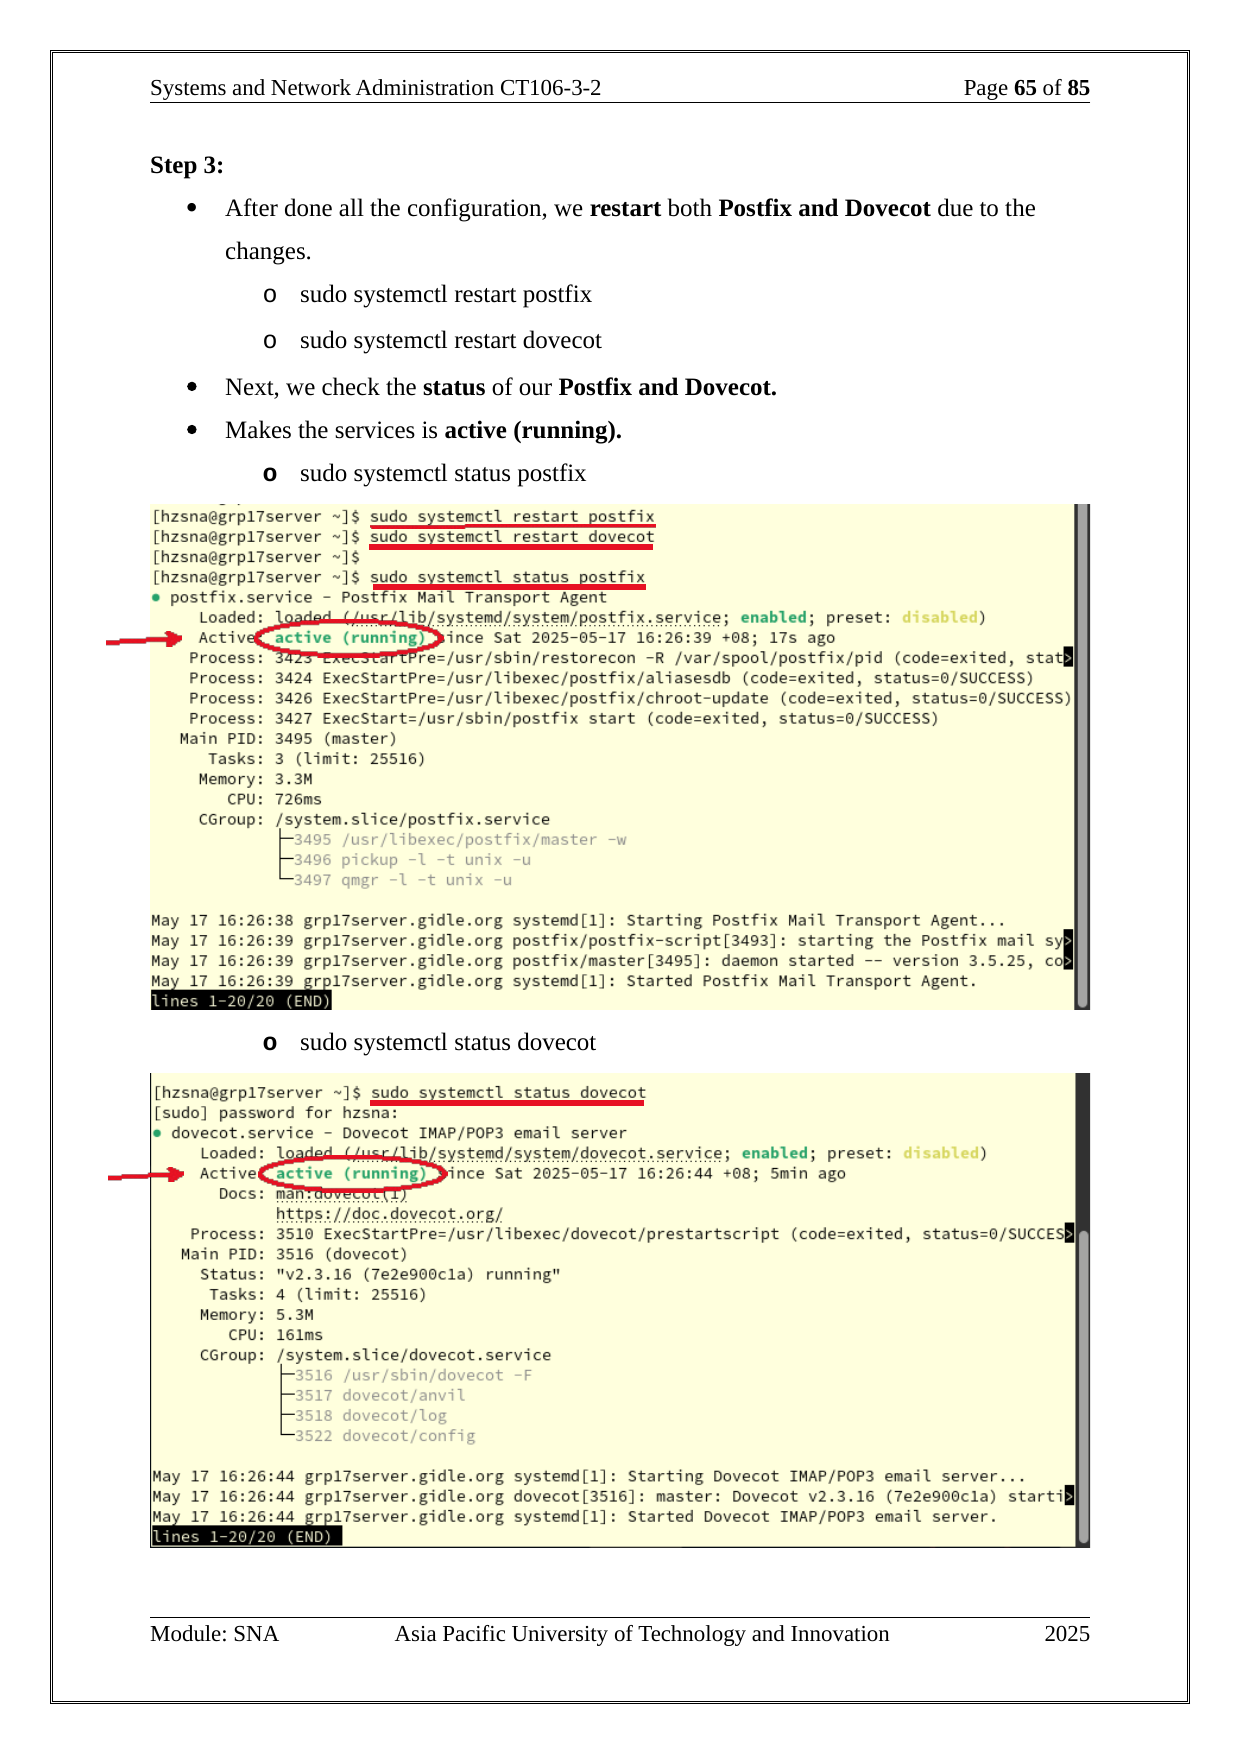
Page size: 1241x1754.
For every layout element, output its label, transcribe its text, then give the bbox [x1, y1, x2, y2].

list sudo systemctl restart dovecot [262, 326, 1090, 356]
picture [108, 1073, 1091, 1548]
list After done all the configuration, we restart both Postfix and Dovecot due to the changes. [187, 193, 1090, 265]
list Next, we check the status of our Postfix and Dovecot. [187, 372, 1090, 401]
list Makes the services is active (running). [187, 415, 1090, 444]
list sudo systemctl status postfix [262, 458, 1090, 489]
picture [106, 504, 1091, 1010]
text Step 3: [150, 150, 1090, 179]
list sudo systemctl restart postfix [262, 279, 1090, 310]
list sudo systemctl status dovecot [262, 1027, 1090, 1058]
